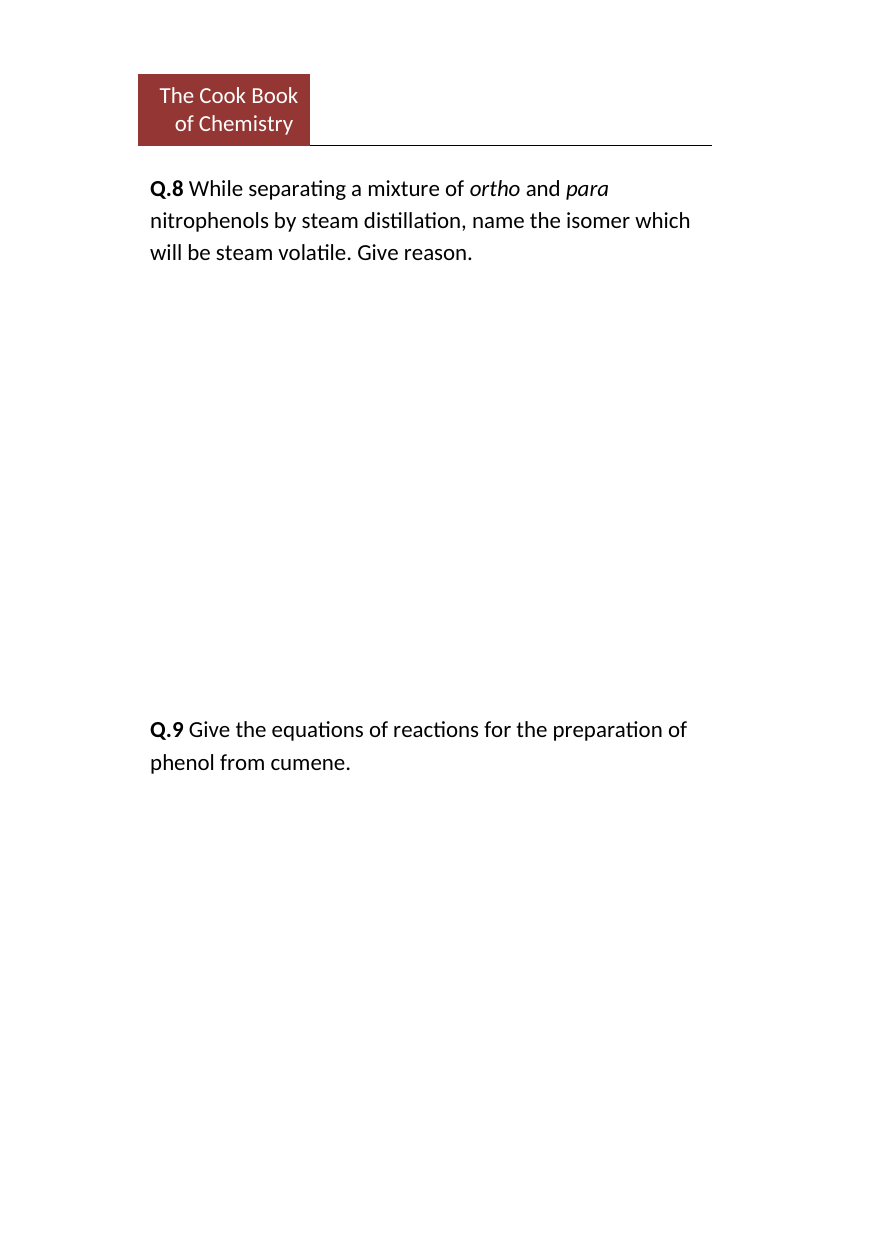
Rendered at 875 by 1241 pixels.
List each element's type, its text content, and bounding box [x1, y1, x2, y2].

text Q.8 While separating a mixture of ortho and para nitrophenols by steam distillation, name the isomer which will be steam volatile. Give reason. [150, 174, 724, 266]
text Q.9 Give the equations of reactions for the preparation of phenol from cumene. [150, 715, 724, 776]
